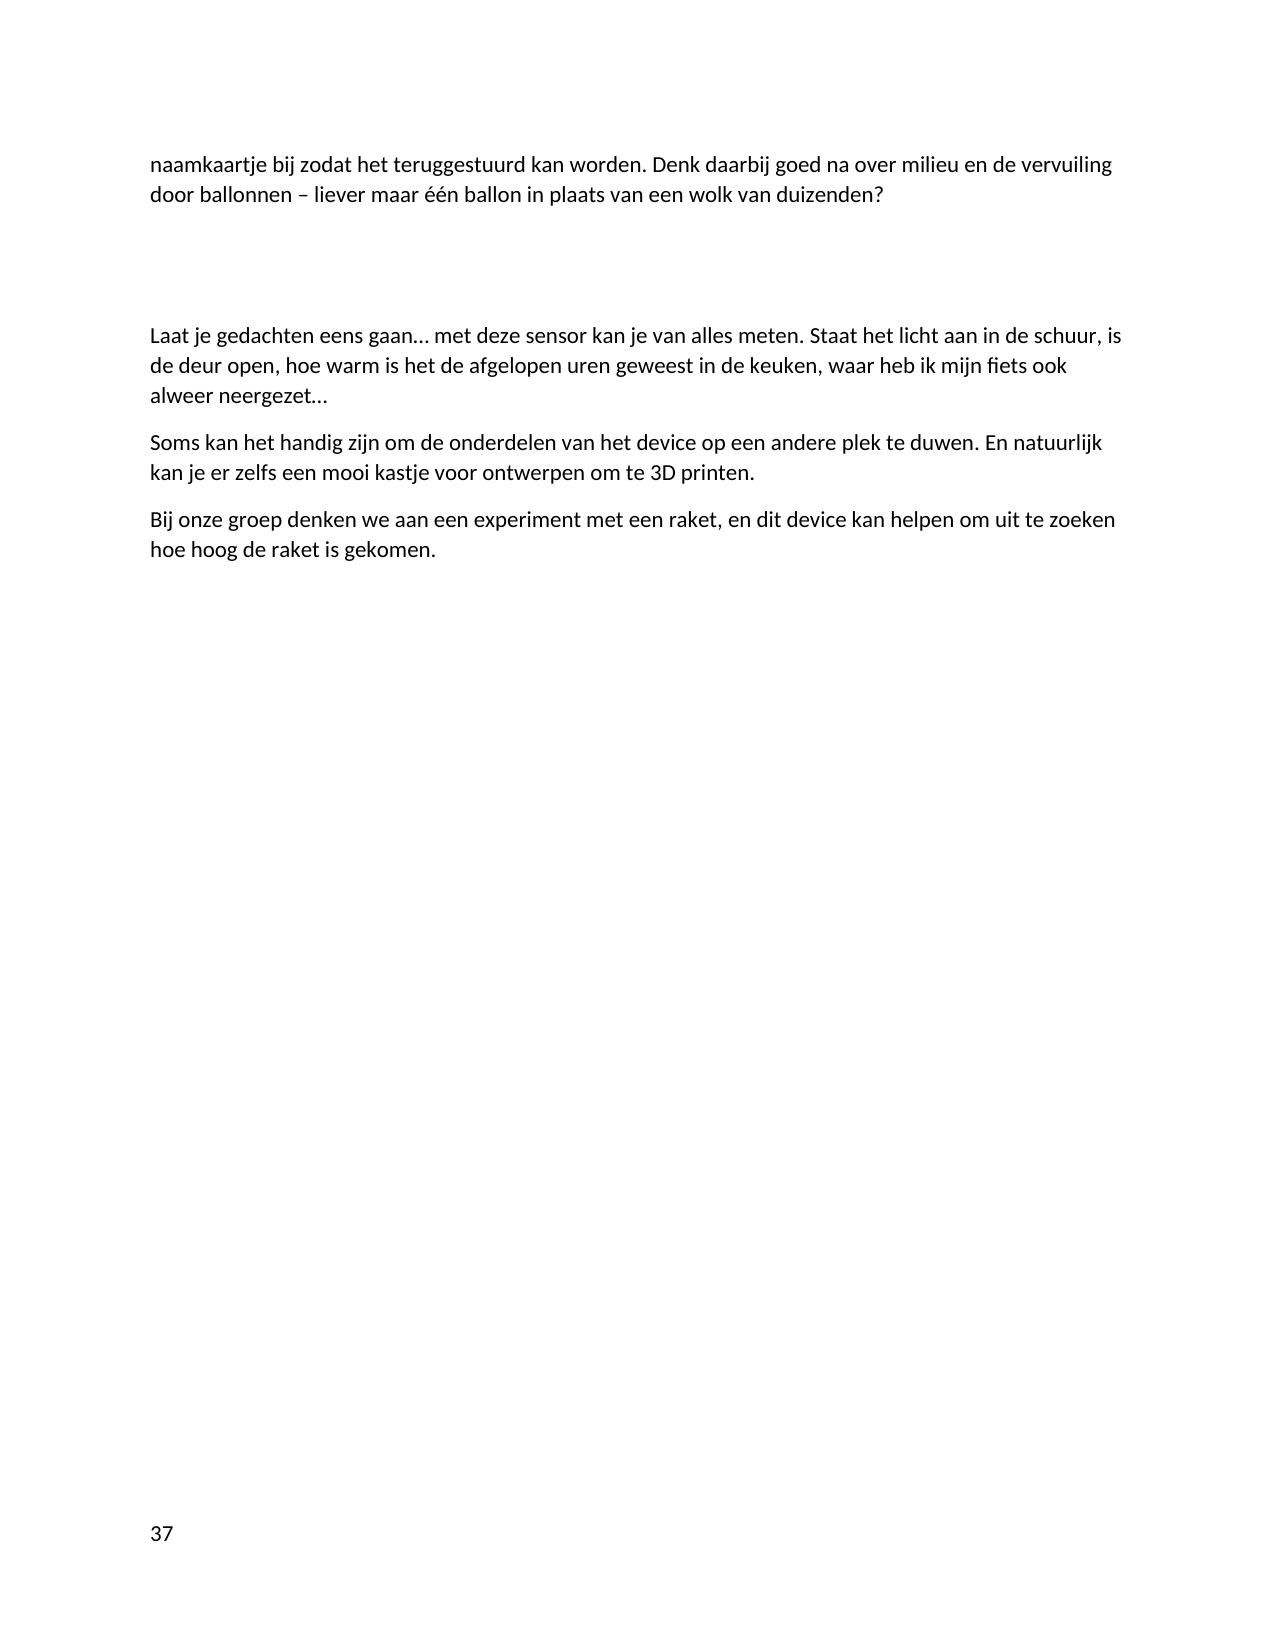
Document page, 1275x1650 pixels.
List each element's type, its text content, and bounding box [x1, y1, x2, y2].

text Bij onze groep denken we aan een experiment met een raket, en dit device kan helpen om uit te zoeken hoe hoog de raket is gekomen. [150, 505, 1125, 563]
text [150, 150, 1125, 208]
text Soms kan het handig zijn om de onderdelen van het device op een andere plek te duwen. En natuurlijk kan je er zelfs een mooi kastje voor ontwerpen om te 3D printen. [150, 428, 1125, 486]
text Laat je gedachten eens gaan… met deze sensor kan je van alles meten. Staat het licht aan in de schuur, is de deur open, hoe warm is het de afgelopen uren geweest in de keuken, waar heb ik mijn fiets ook alweer neergezet… [150, 321, 1125, 409]
